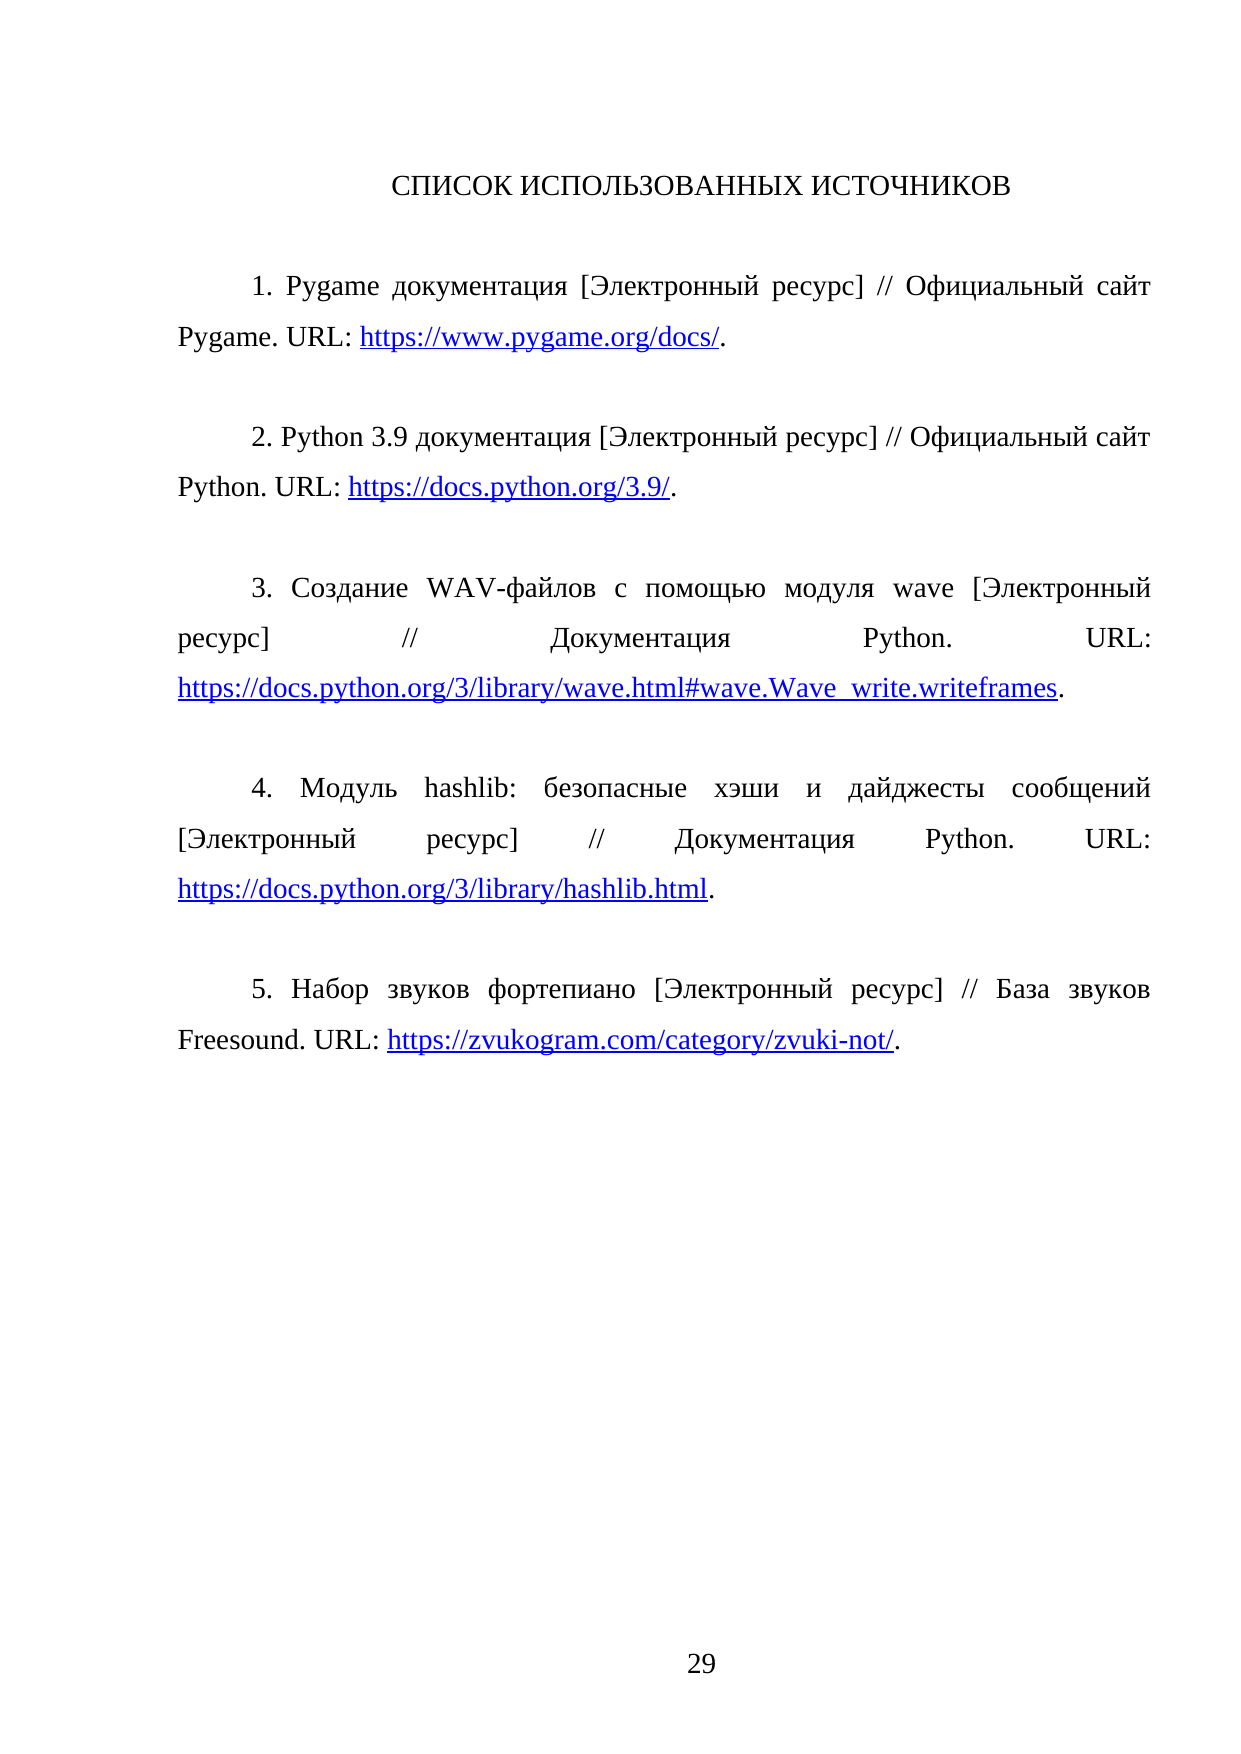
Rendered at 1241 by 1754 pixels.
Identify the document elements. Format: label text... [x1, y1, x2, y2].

text 3. Создание WAV-файлов с помощью модуля wave [Электронный ресурс] // Документация Python. URL: https://docs.python.org/3/library/wave.html#wave.Wave_write.writeframes. [177, 570, 1152, 704]
text 1. Pygame документация [Электронный ресурс] // Официальный сайт Pygame. URL: https://www.pygame.org/docs/. [177, 268, 1152, 352]
text 4. Модуль hashlib: безопасные хэши и дайджесты сообщений [Электронный ресурс] // Документация Python. URL: https://docs.python.org/3/library/hashlib.html. [177, 771, 1152, 905]
text 2. Python 3.9 документация [Электронный ресурс] // Официальный сайт Python. URL: https://docs.python.org/3.9/. [177, 419, 1152, 503]
subtitle СПИСОК ИСПОЛЬЗОВАННЫХ ИСТОЧНИКОВ [177, 168, 1152, 202]
text 5. Набор звуков фортепиано [Электронный ресурс] // База звуков Freesound. URL: https://zvukogram.com/category/zvuki-not/. [177, 972, 1152, 1055]
